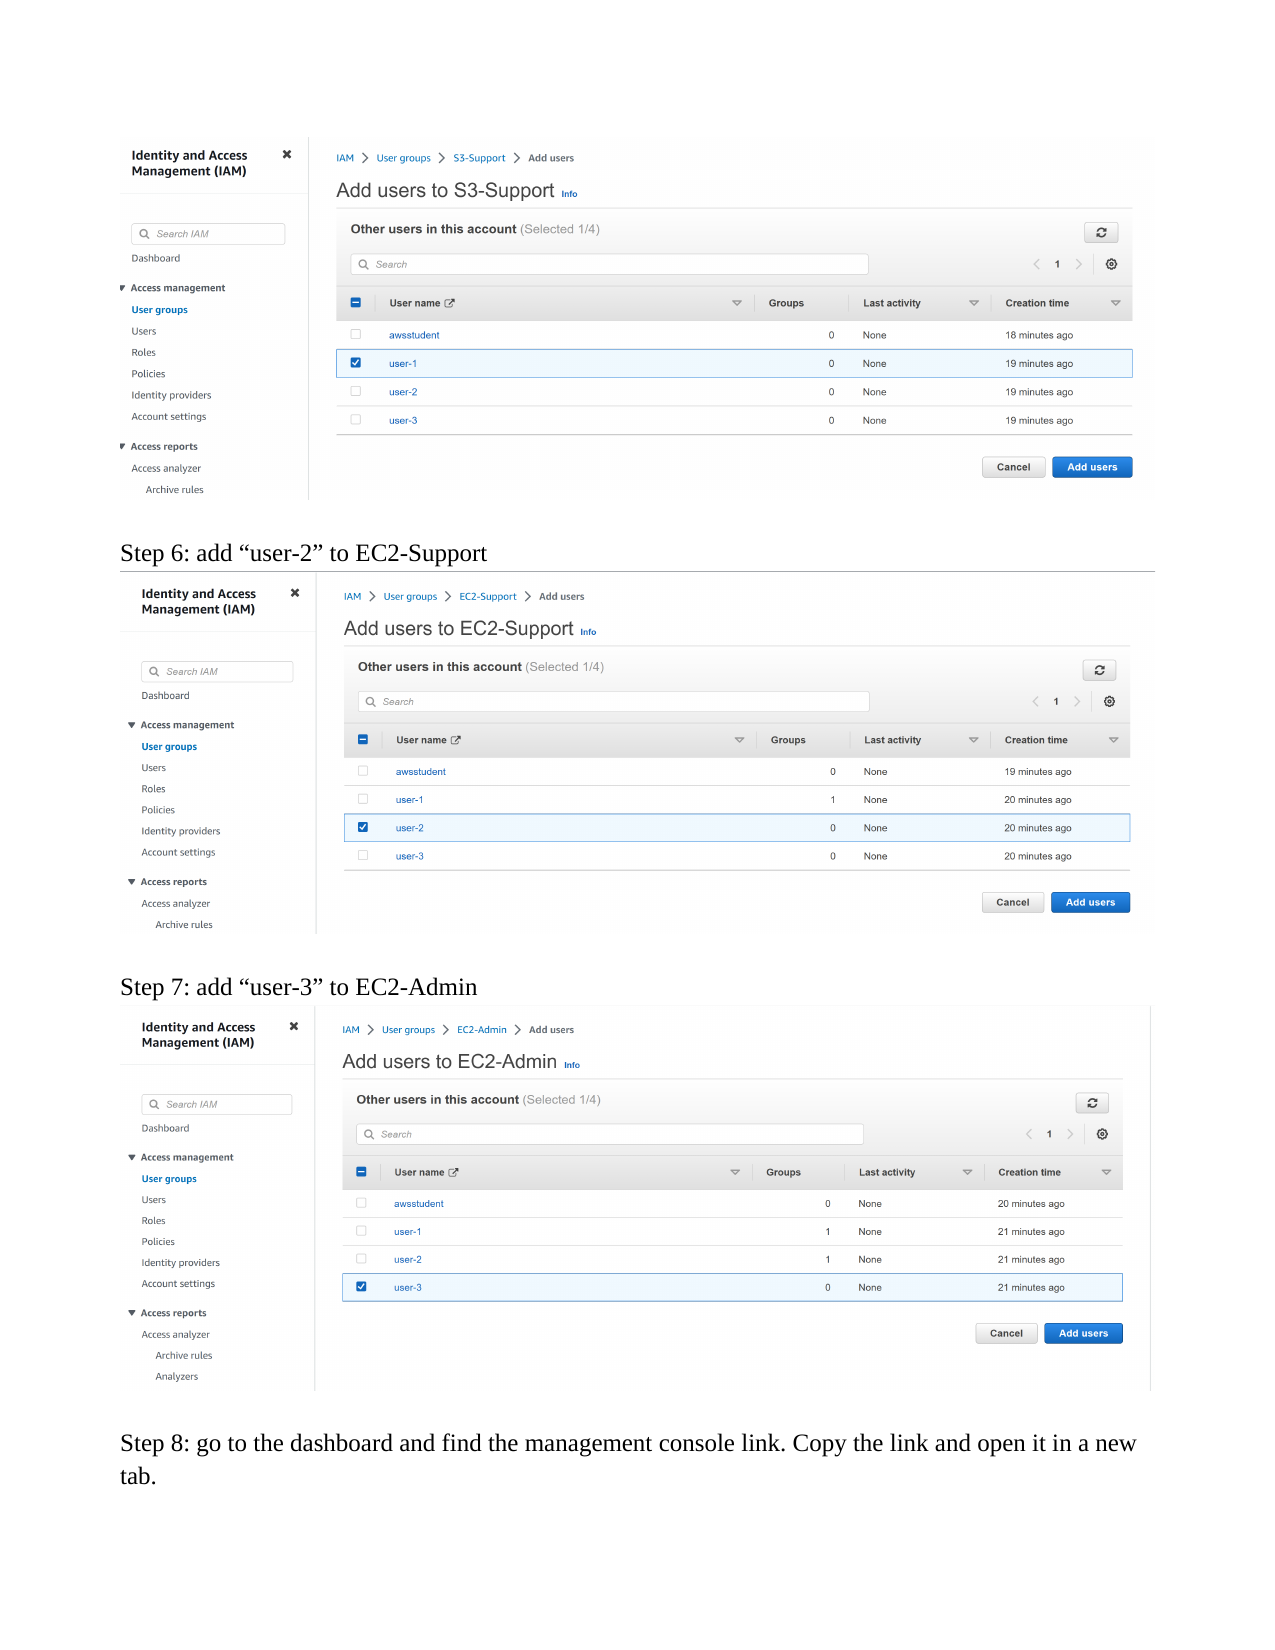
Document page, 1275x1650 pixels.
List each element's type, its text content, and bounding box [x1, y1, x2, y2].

picture [120, 1005, 1155, 1391]
picture [120, 571, 1155, 934]
picture [120, 137, 1155, 500]
text Step 6: add “user-2” to EC2-Support [120, 538, 1155, 567]
text Step 8: go to the dashboard and find the management console link. Copy the link and open it in a new tab. [120, 1428, 1155, 1490]
text Step 7: add “user-3” to EC2-Admin [120, 972, 1155, 1001]
